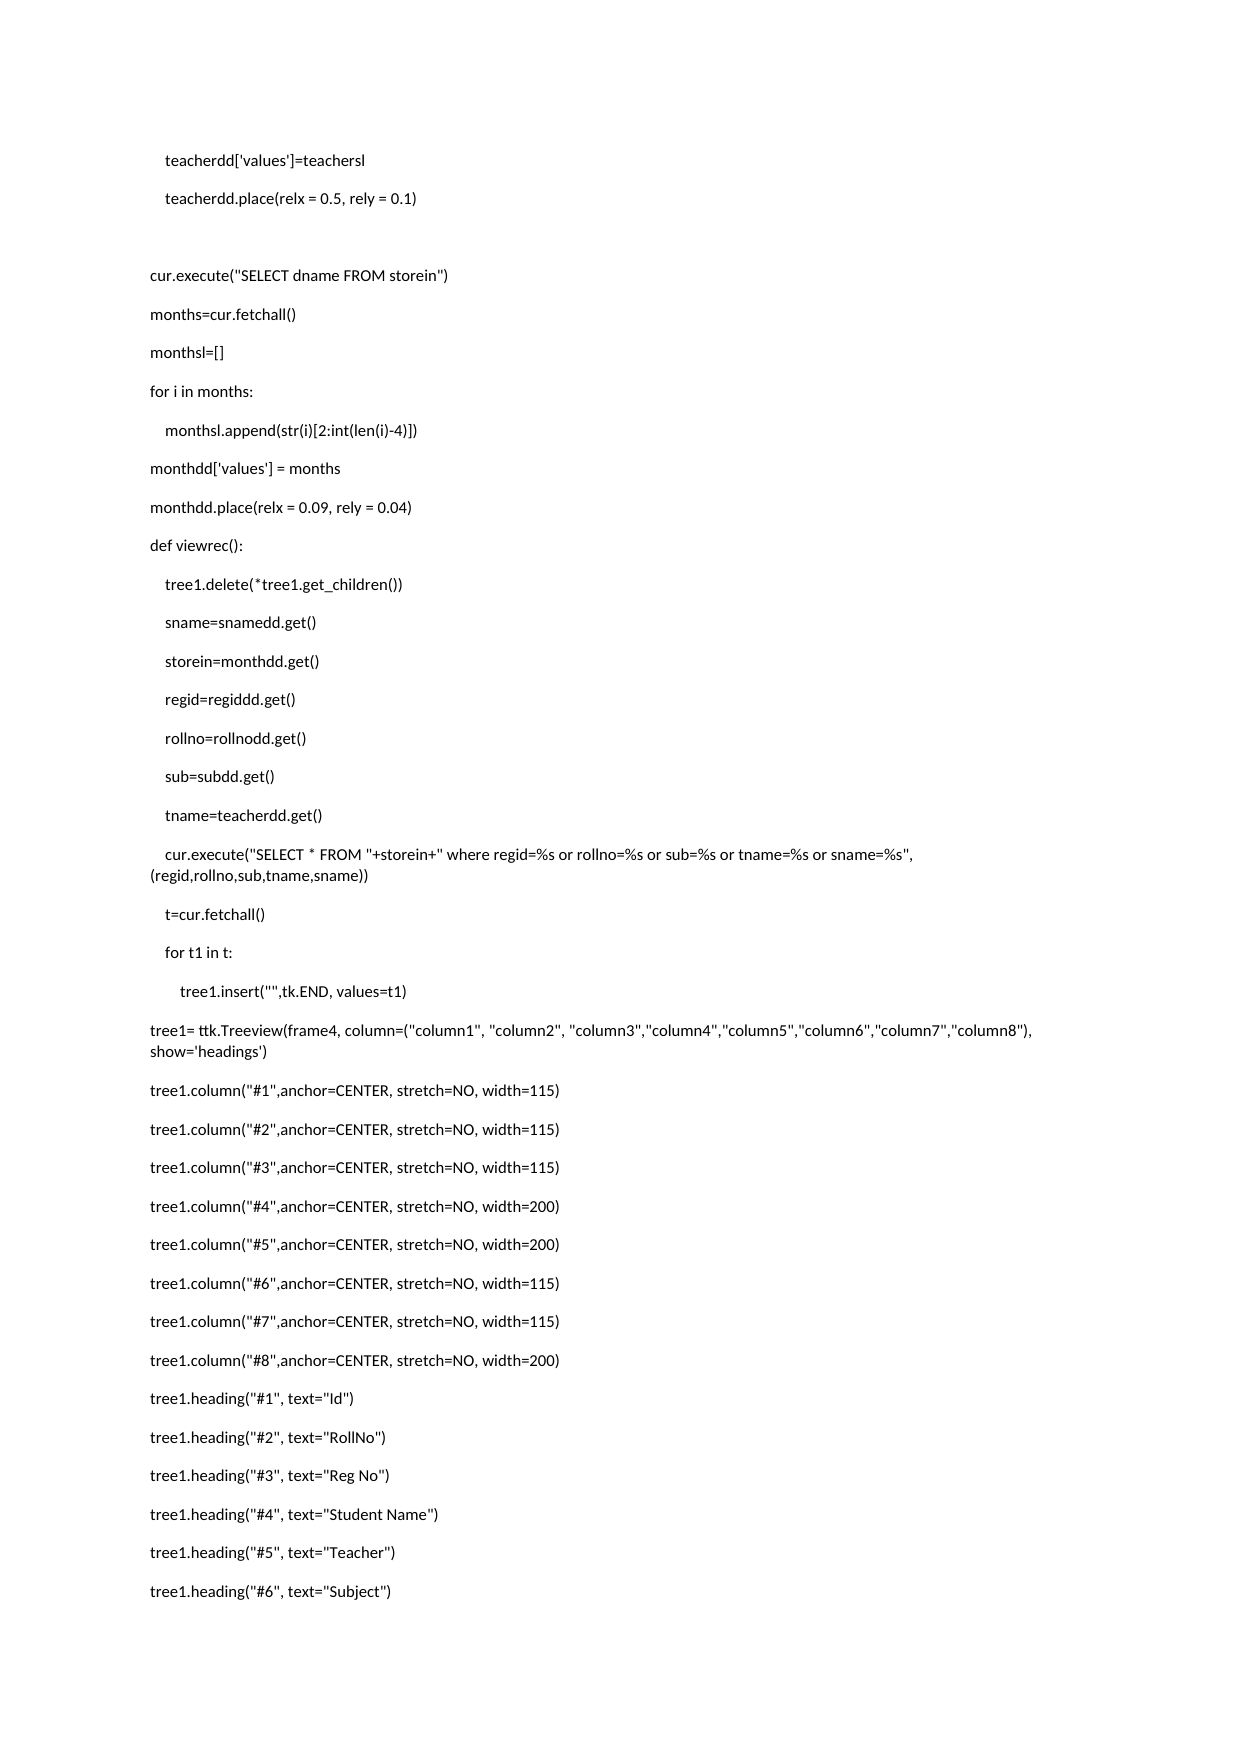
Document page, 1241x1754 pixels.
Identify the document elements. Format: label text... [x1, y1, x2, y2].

text t=cur.fetchall() [150, 904, 1090, 924]
text tree1.column("#4",anchor=CENTER, stretch=NO, width=200) [150, 1196, 1090, 1216]
text tree1.heading("#6", text="Subject") [150, 1581, 1090, 1602]
text tree1.heading("#2", text="RollNo") [150, 1427, 1090, 1447]
text tree1.heading("#5", text="Teacher") [150, 1543, 1090, 1563]
text tree1.column("#5",anchor=CENTER, stretch=NO, width=200) [150, 1234, 1090, 1255]
text tname=teacherdd.get() [150, 805, 1090, 826]
text monthdd.place(relx = 0.09, rely = 0.04) [150, 497, 1090, 517]
text tree1.heading("#3", text="Reg No") [150, 1466, 1090, 1486]
text tree1= ttk.Treeview(frame4, column=("column1", "column2", "column3","column4","column5","column6","column7","column8"), show='headings') [150, 1020, 1090, 1062]
text tree1.column("#8",anchor=CENTER, stretch=NO, width=200) [150, 1350, 1090, 1370]
text sub=subdd.get() [150, 767, 1090, 787]
text monthsl.append(str(i)[2:int(len(i)-4)]) [150, 420, 1090, 440]
text tree1.column("#3",anchor=CENTER, stretch=NO, width=115) [150, 1157, 1090, 1178]
text tree1.column("#6",anchor=CENTER, stretch=NO, width=115) [150, 1273, 1090, 1293]
text monthdd['values'] = months [150, 458, 1090, 479]
text tree1.column("#2",anchor=CENTER, stretch=NO, width=115) [150, 1119, 1090, 1139]
text teacherdd.place(relx = 0.5, rely = 0.1) [150, 188, 1090, 209]
text sname=snamedd.get() [150, 612, 1090, 633]
text teacherdd['values']=teachersl [150, 150, 1090, 170]
text for i in months: [150, 381, 1090, 402]
text monthsl=[] [150, 343, 1090, 363]
text tree1.insert("",tk.END, values=t1) [150, 981, 1090, 1002]
text rollno=rollnodd.get() [150, 728, 1090, 748]
text tree1.delete(*tree1.get_children()) [150, 574, 1090, 594]
text regid=regiddd.get() [150, 689, 1090, 710]
text cur.execute("SELECT * FROM "+storein+" where regid=%s or rollno=%s or sub=%s or tname=%s or sname=%s",(regid,rollno,sub,tname,sname)) [150, 844, 1090, 886]
text for t1 in t: [150, 943, 1090, 963]
text tree1.heading("#4", text="Student Name") [150, 1504, 1090, 1524]
text tree1.column("#1",anchor=CENTER, stretch=NO, width=115) [150, 1080, 1090, 1101]
text tree1.column("#7",anchor=CENTER, stretch=NO, width=115) [150, 1311, 1090, 1332]
text def viewrec(): [150, 535, 1090, 556]
text months=cur.fetchall() [150, 304, 1090, 324]
text tree1.heading("#1", text="Id") [150, 1388, 1090, 1409]
text cur.execute("SELECT dname FROM storein") [150, 266, 1090, 286]
text storein=monthdd.get() [150, 651, 1090, 671]
